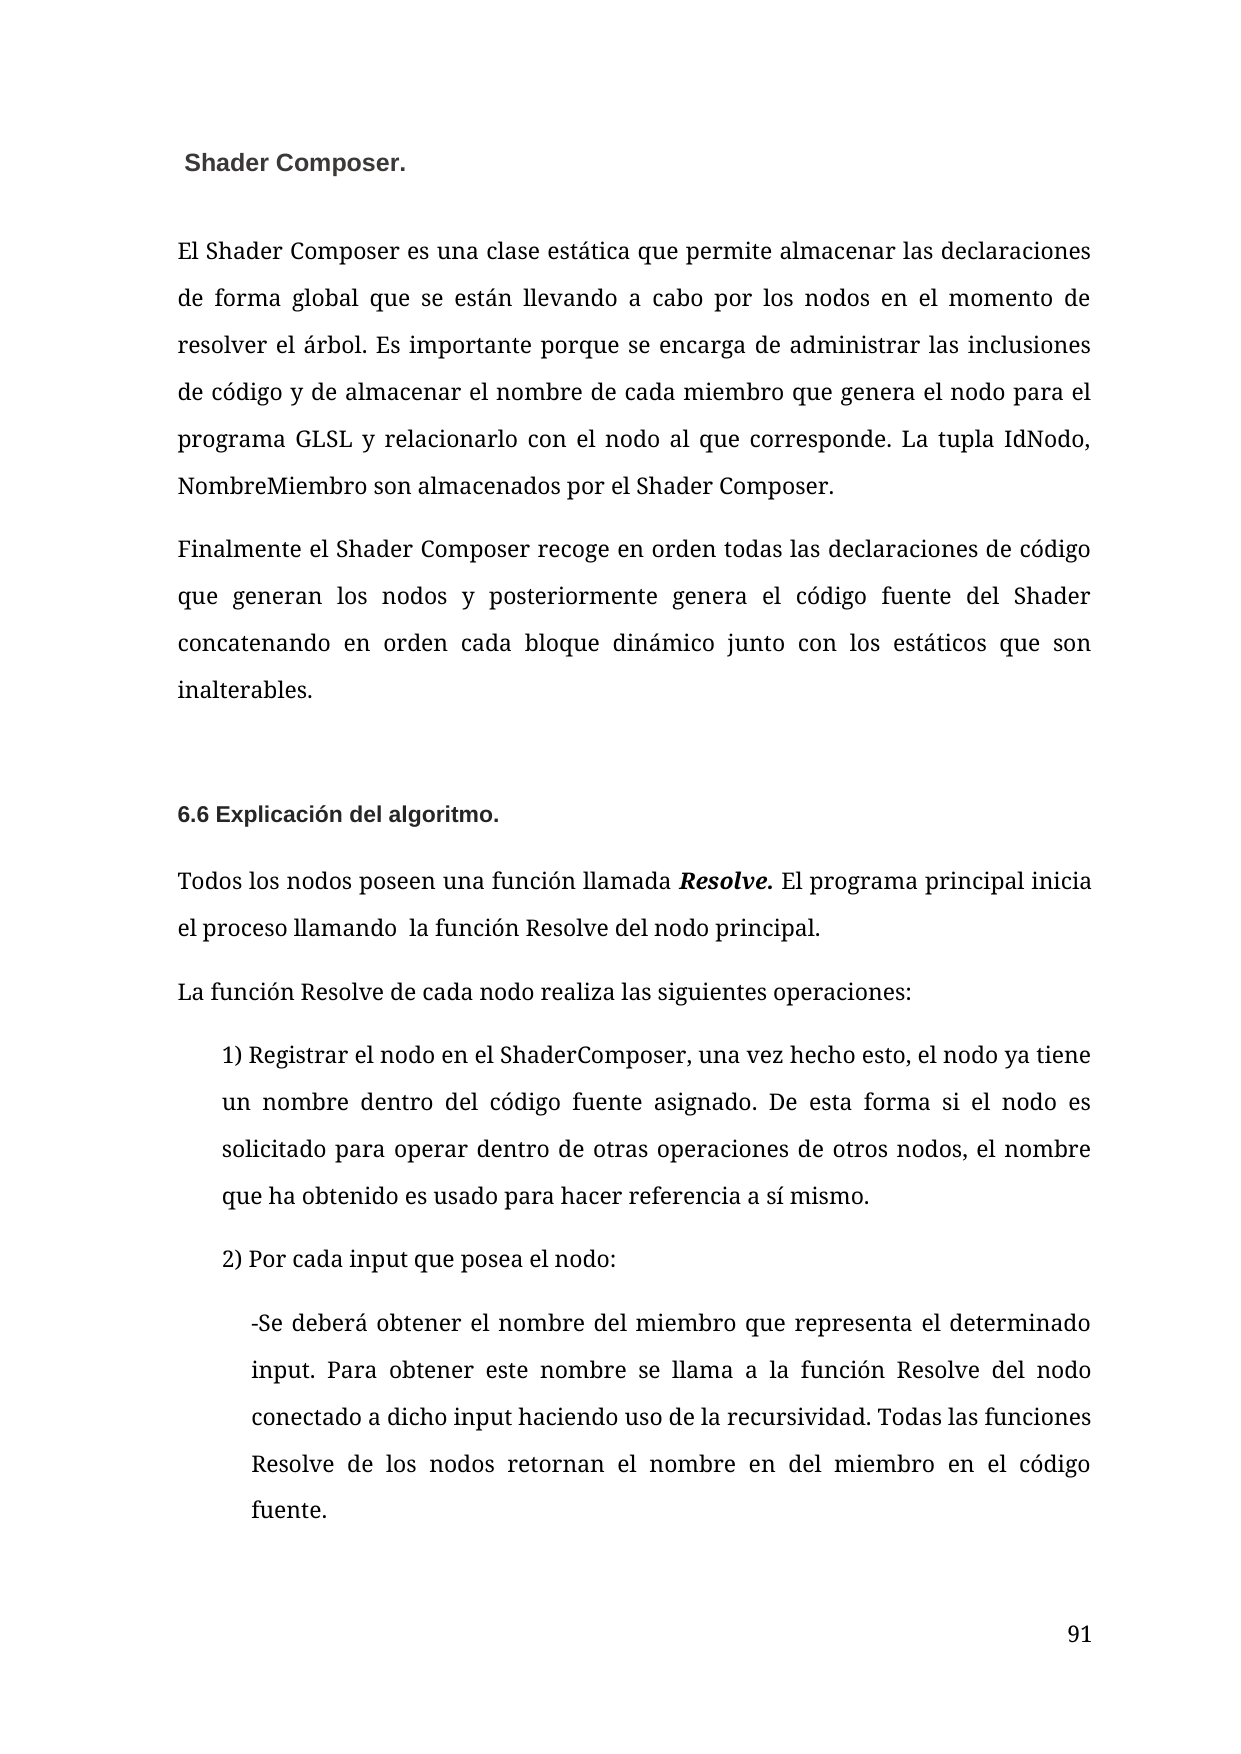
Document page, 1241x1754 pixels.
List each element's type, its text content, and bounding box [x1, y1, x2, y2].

text 2) Por cada input que posea el nodo: [222, 1243, 1092, 1275]
text Finalmente el Shader Composer recoge en orden todas las declaraciones de código que generan los nodos y posteriormente genera el código fuente del Shader concatenando en orden cada bloque dinámico junto con los estáticos que son inalterables. [177, 533, 1092, 705]
text 1) Registrar el nodo en el ShaderComposer, una vez hecho esto, el nodo ya tiene un nombre dentro del código fuente asignado. De esta forma si el nodo es solicitado para operar dentro de otras operaciones de otros nodos, el nombre que ha obtenido es usado para hacer referencia a sí mismo. [222, 1039, 1092, 1211]
text -Se deberá obtener el nombre del miembro que representa el determinado input. Para obtener este nombre se llama a la función Resolve del nodo conectado a dicho input haciendo uso de la recursividad. Todas las funciones Resolve de los nodos retornan el nombre en del miembro en el código fuente. [251, 1307, 1092, 1526]
subtitle Shader Composer. [177, 148, 1092, 176]
text El Shader Composer es una clase estática que permite almacenar las declaraciones de forma global que se están llevando a cabo por los nodos en el momento de resolver el árbol. Es importante porque se encarga de administrar las inclusiones de código y de almacenar el nombre de cada miembro que genera el nodo para el programa GLSL y relacionarlo con el nodo al que corresponde. La tupla IdNodo, NombreMiembro son almacenados por el Shader Composer. [177, 191, 1092, 501]
subtitle Explicación del algoritmo. [177, 801, 1092, 827]
text Todos los nodos poseen una función llamada Resolve. El programa principal inicia el proceso llamando la función Resolve del nodo principal. [177, 865, 1092, 943]
text La función Resolve de cada nodo realiza las siguientes operaciones: [177, 976, 1092, 1007]
